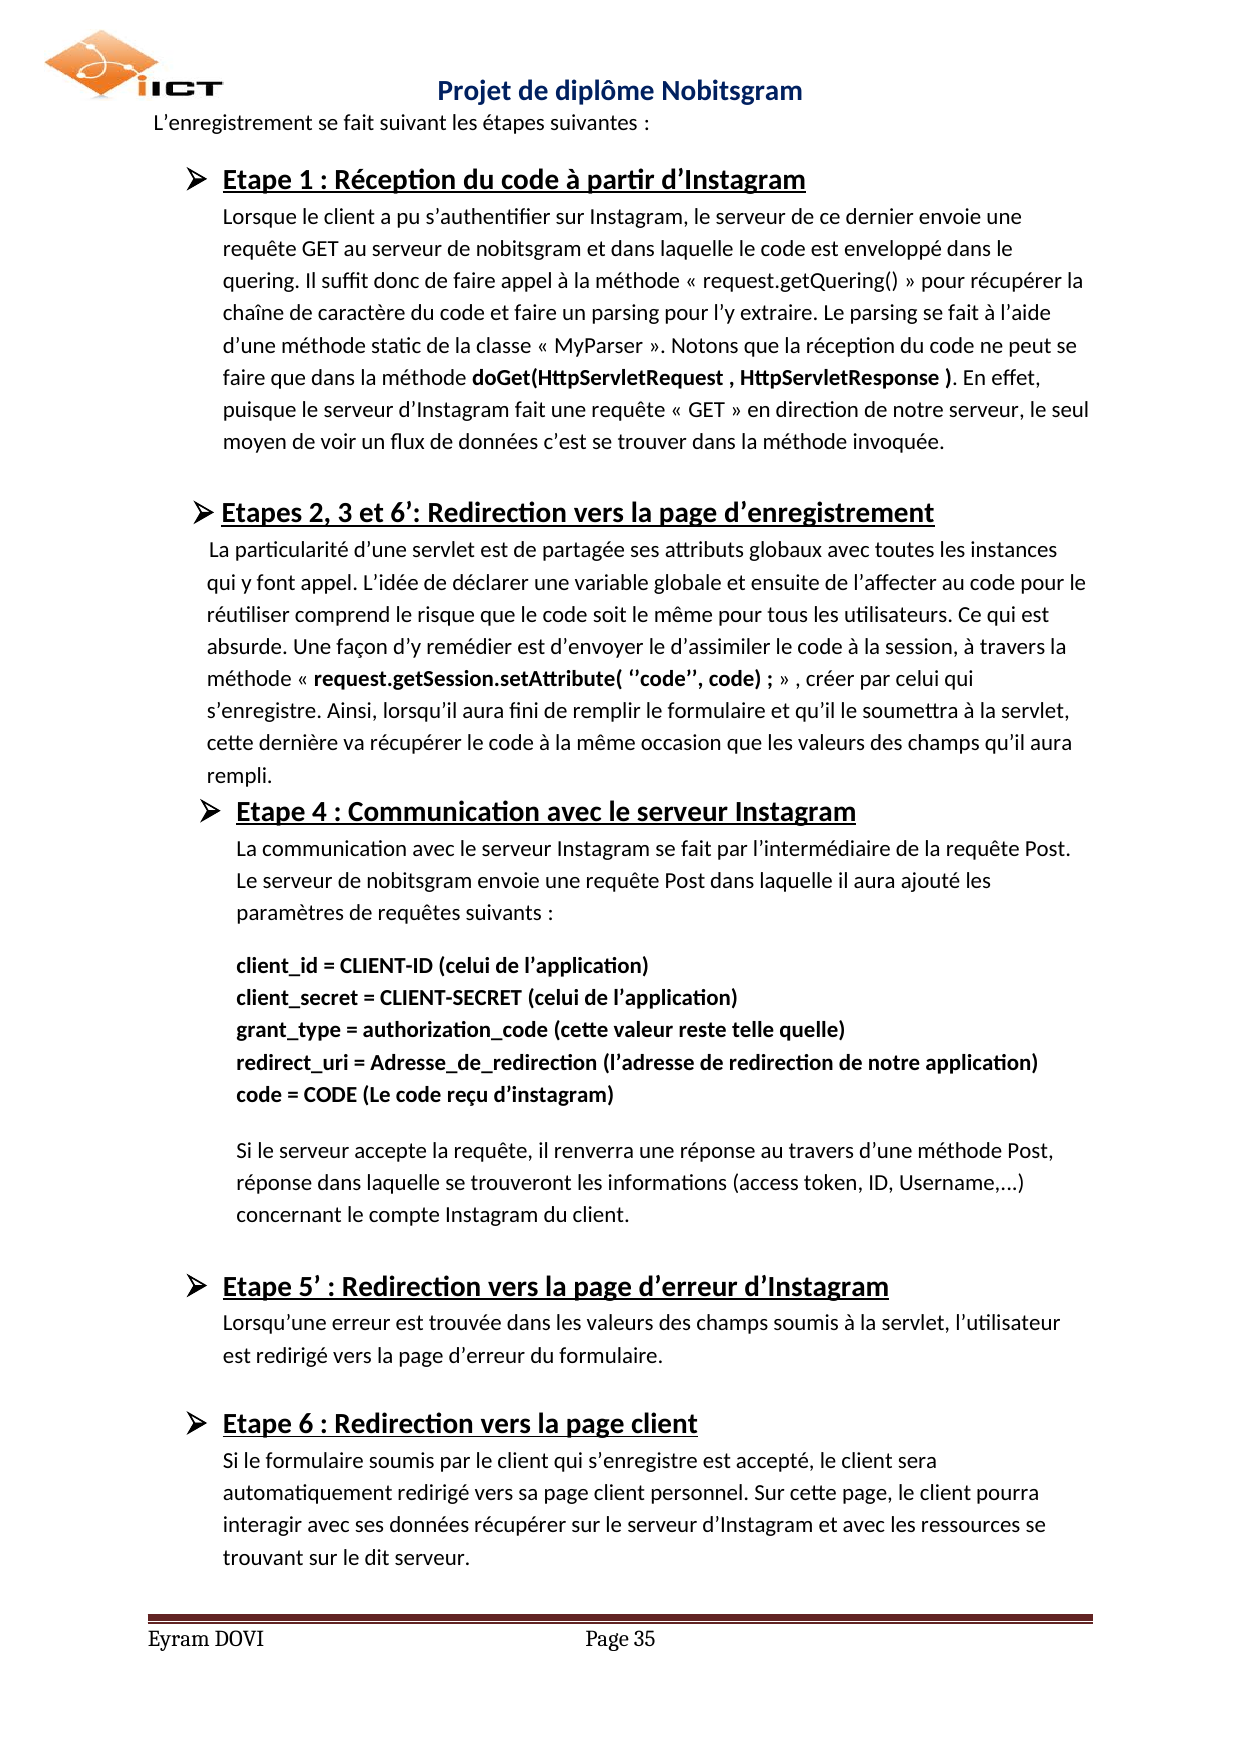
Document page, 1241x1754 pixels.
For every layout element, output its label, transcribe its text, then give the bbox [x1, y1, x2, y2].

list La particularité d’une servlet est de partagée ses attributs globaux avec toutes les instances qui y font appel. L’idée de déclarer une variable globale et ensuite de l’affecter au code pour le réutiliser comprend le risque que le code soit le même pour tous les utilisateurs. Ce qui est absurde. Une façon d’y remédier est d’envoyer le d’assimiler le code à la session, à travers la méthode « request.getSession.setAttribute( ‘’code’’, code) ; » , créer par celui qui s’enregistre. Ainsi, lorsqu’il aura fini de remplir le formulaire et qu’il le soumettra à la servlet, cette dernière va récupérer le code à la même occasion que les valeurs des champs qu’il aura rempli. [192, 535, 1093, 789]
list Etape 5’ : Redirection vers la page d’erreur d’Instagram [185, 1268, 1093, 1303]
list La communication avec le serveur Instagram se fait par l’intermédiaire de la requête Post. Le serveur de nobitsgram envoie une requête Post dans laquelle il aura ajouté les paramètres de requêtes suivants : [236, 834, 1093, 926]
text grant_type = authorization_code (cette valeur reste telle quelle) [236, 1016, 1093, 1044]
text redirect_uri = Adresse_de_redirection (l’adresse de redirection de notre application) [236, 1048, 1093, 1076]
text client_id = CLIENT-ID (celui de l’application) [236, 951, 1093, 979]
list Lorsqu’une erreur est trouvée dans les valeurs des champs soumis à la servlet, l’utilisateur est redirigé vers la page d’erreur du formulaire. [223, 1308, 1093, 1369]
text client_secret = CLIENT-SECRET (celui de l’application) [236, 983, 1093, 1011]
list Etape 6 : Redirection vers la page client [185, 1405, 1093, 1441]
text code = CODE (Le code reçu d’instagram) [236, 1080, 1093, 1108]
list Si le formulaire soumis par le client qui s’enregistre est accepté, le client sera automatiquement redirigé vers sa page client personnel. Sur cette page, le client pourra interagir avec ses données récupérer sur le serveur d’Instagram et avec les ressources se trouvant sur le dit serveur. [223, 1446, 1093, 1571]
list Lorsque le client a pu s’authentifier sur Instagram, le serveur de ce dernier envoie une requête GET au serveur de nobitsgram et dans laquelle le code est enveloppé dans le quering. Il suffit donc de faire appel à la méthode « request.getQuering() » pour récupérer la chaîne de caractère du code et faire un parsing pour l’y extraire. Le parsing se fait à l’aide d’une méthode static de la classe « MyParser ». Notons que la réception du code ne peut se faire que dans la méthode doGet(HttpServletRequest , HttpServletResponse ). En effet, puisque le serveur d’Instagram fait une requête « GET » en direction de notre serveur, le seul moyen de voir un flux de données c’est se trouver dans la méthode invoquée. [223, 202, 1093, 455]
picture [44, 29, 224, 101]
list Etapes 2, 3 et 6’: Redirection vers la page d’enregistrement [192, 494, 1093, 530]
list Etape 4 : Communication avec le serveur Instagram [199, 793, 1093, 828]
text L’enregistrement se fait suivant les étapes suivantes : [148, 108, 1093, 136]
list Etape 1 : Réception du code à partir d’Instagram [185, 161, 1093, 197]
text Si le serveur accepte la requête, il renverra une réponse au travers d’une méthode Post, réponse dans laquelle se trouveront les informations (access token, ID, Username,...) concernant le compte Instagram du client. [236, 1136, 1093, 1228]
